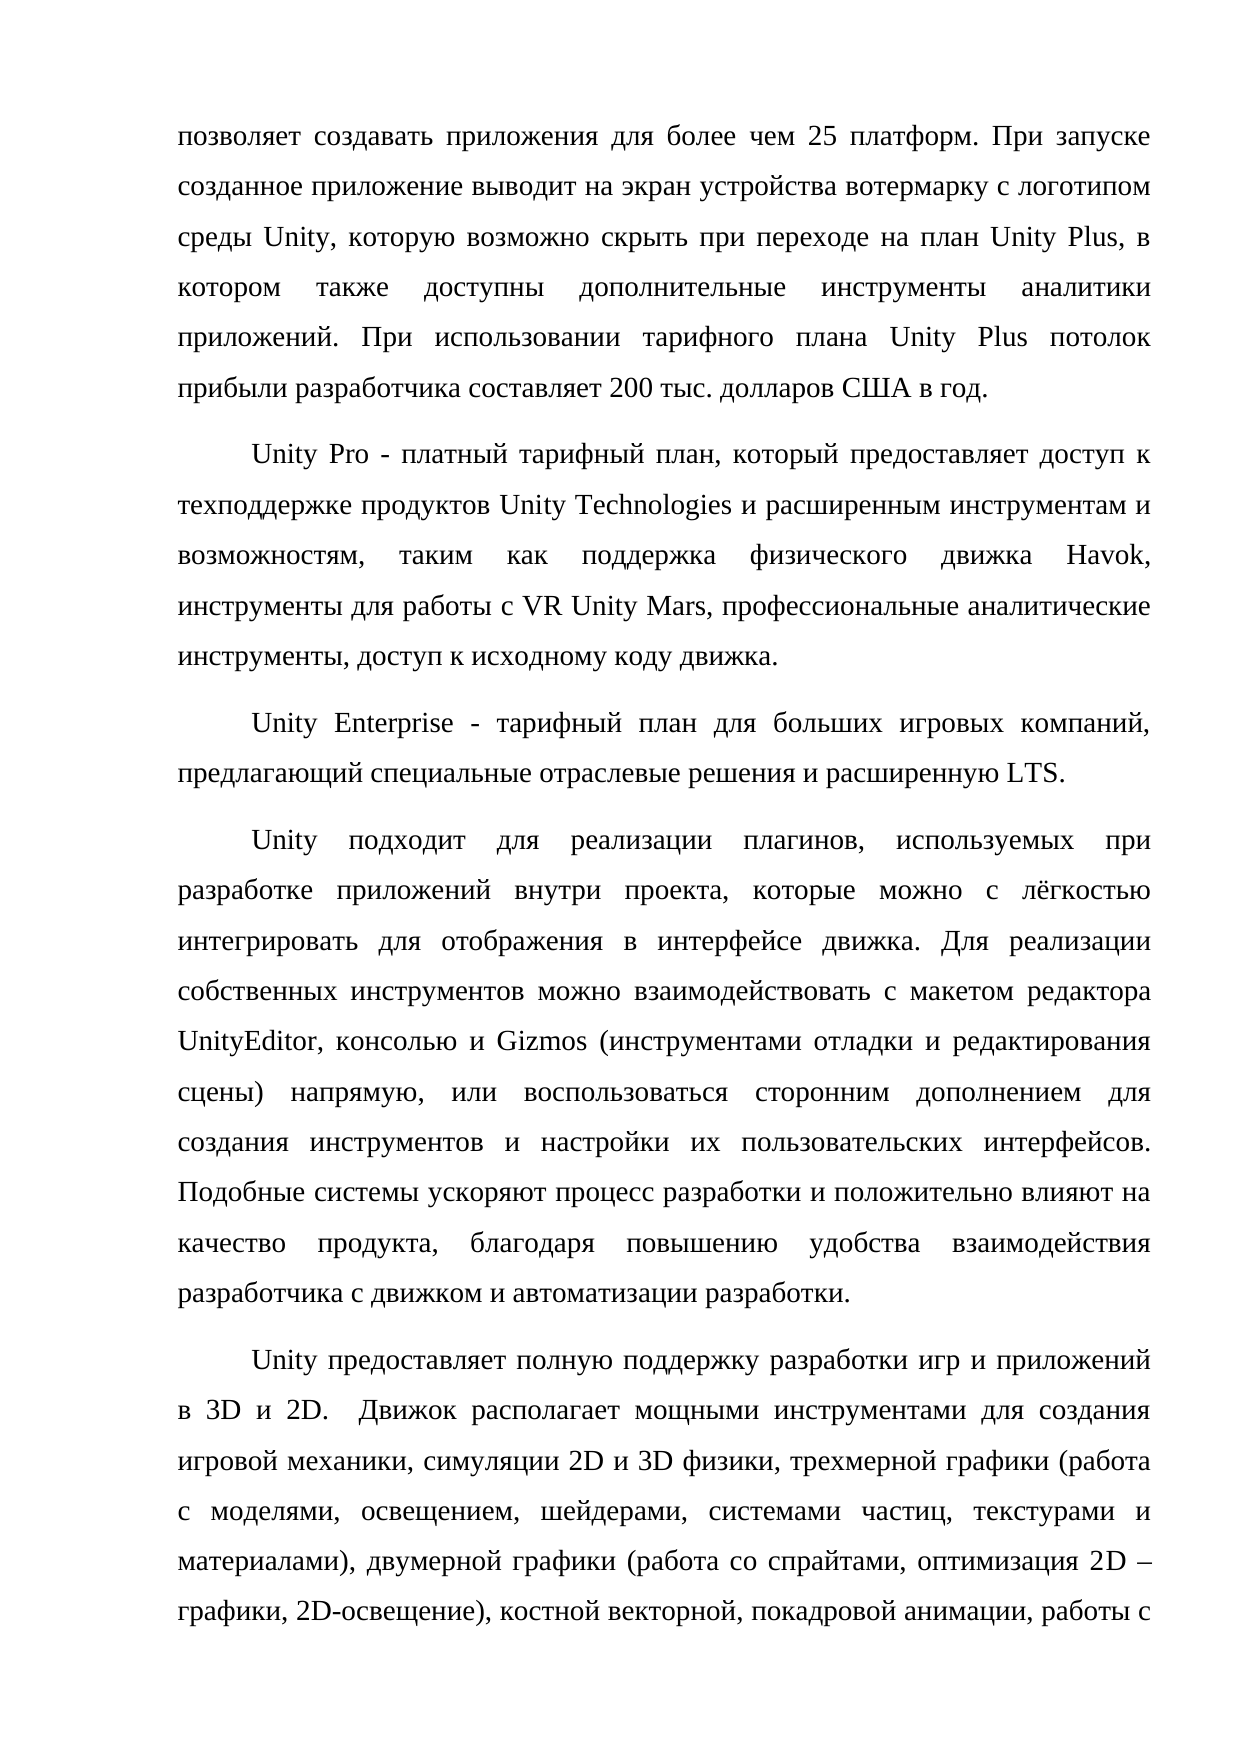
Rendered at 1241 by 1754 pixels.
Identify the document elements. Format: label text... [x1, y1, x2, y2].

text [177, 1342, 1152, 1627]
text Unity подходит для реализации плагинов, используемых при разработке приложений внутри проекта, которые можно с лёгкостью интегрировать для отображения в интерфейсе движка. Для реализации собственных инструментов можно взаимодействовать с макетом редактора UnityEditor, консолью и Gizmos (инструментами отладки и редактирования сцены) напрямую, или воспользоваться сторонним дополнением для создания инструментов и настройки их пользовательских интерфейсов. Подобные системы ускоряют процесс разработки и положительно влияют на качество продукта, благодаря повышению удобства взаимодействия разработчика с движком и автоматизации разработки. [177, 822, 1152, 1308]
text Unity Enterprise - тарифный план для больших игровых компаний, предлагающий специальные отраслевые решения и расширенную LTS. [177, 705, 1152, 789]
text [177, 118, 1152, 403]
text Unity Pro - платный тарифный план, который предоставляет доступ к техподдержке продуктов Unity Technologies и расширенным инструментам и возможностям, таким как поддержка физического движка Havok, инструменты для работы с VR Unity Mars, профессиональные аналитические инструменты, доступ к исходному коду движка. [177, 437, 1152, 671]
